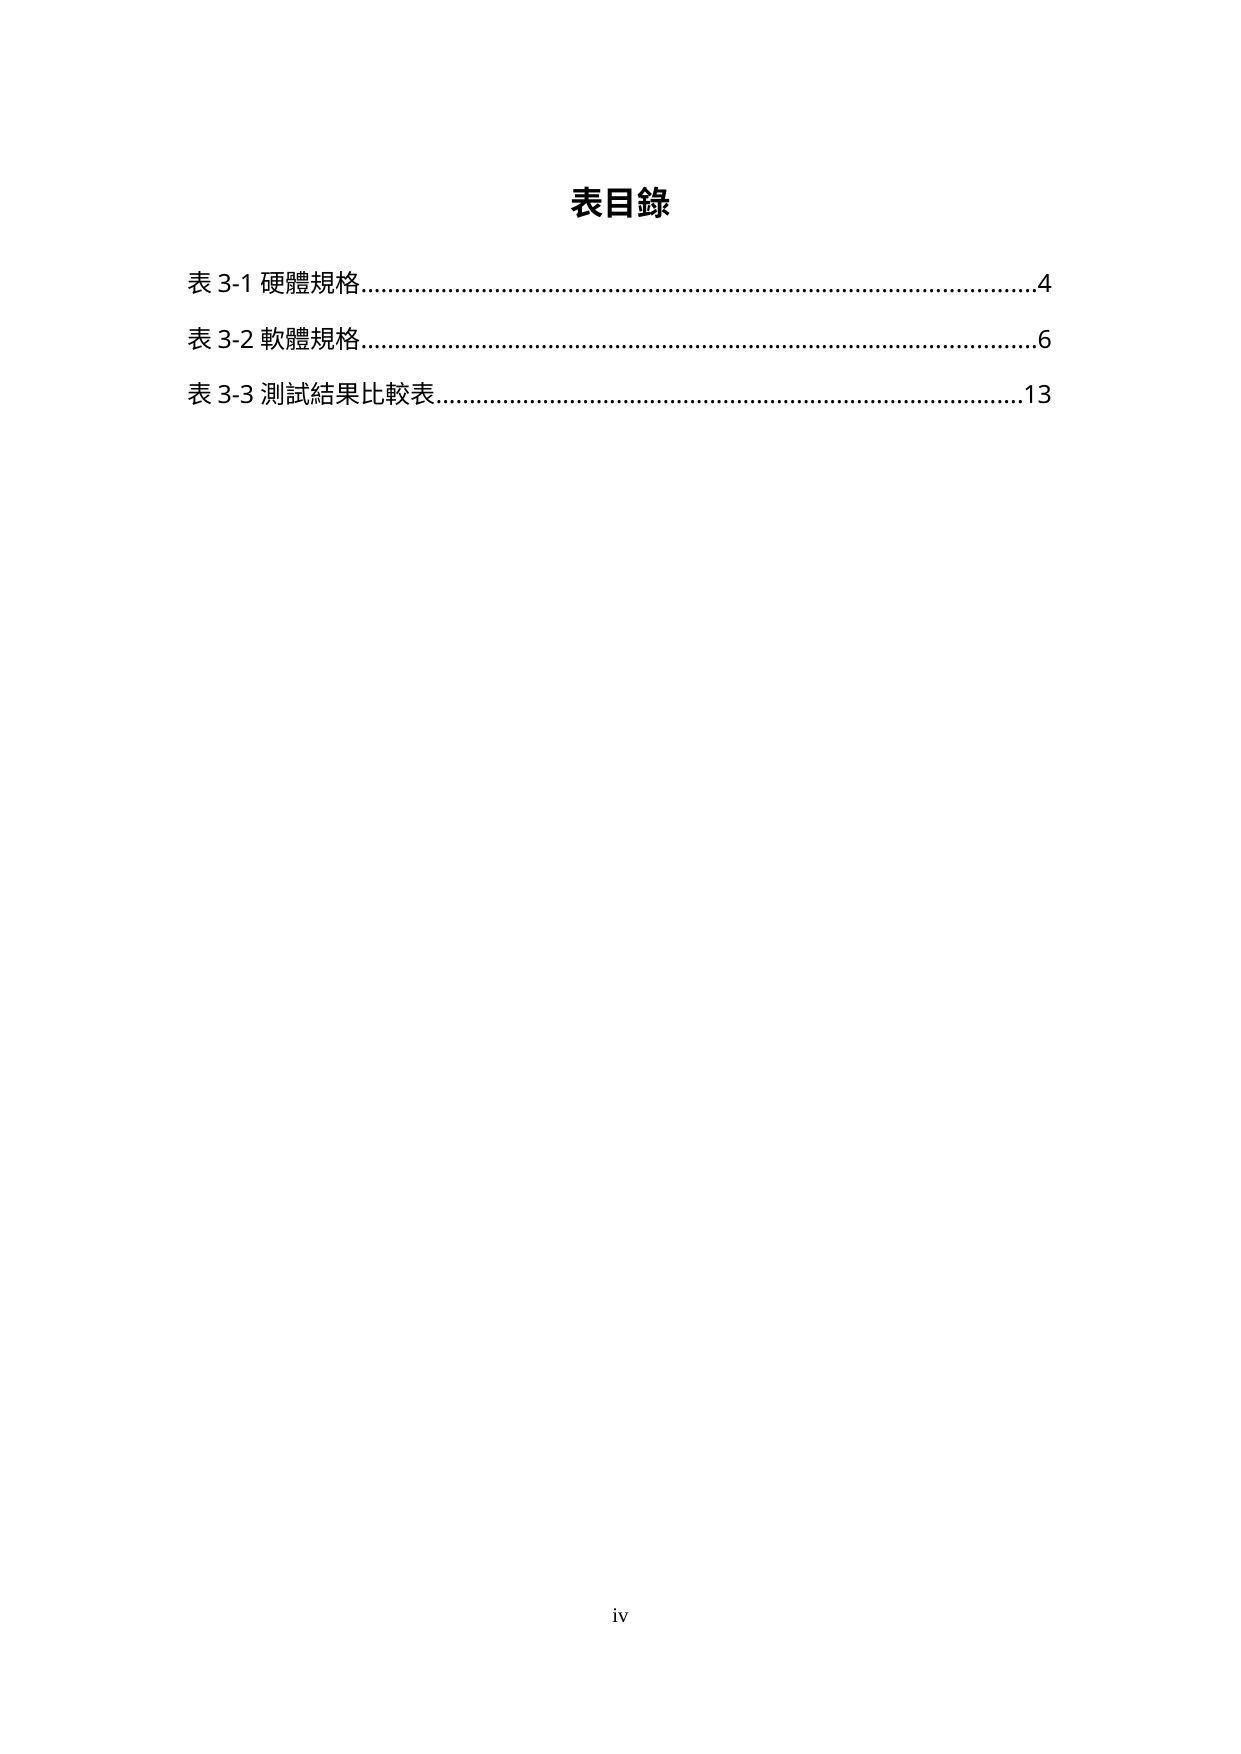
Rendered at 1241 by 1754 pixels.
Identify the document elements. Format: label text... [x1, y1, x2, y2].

text 表3-1 硬體規格 4 [187, 263, 1053, 300]
text 表目錄 [187, 164, 1053, 239]
text 表3-3 測試結果比較表 13 [187, 374, 1053, 412]
text 表3-2 軟體規格 6 [187, 318, 1053, 356]
